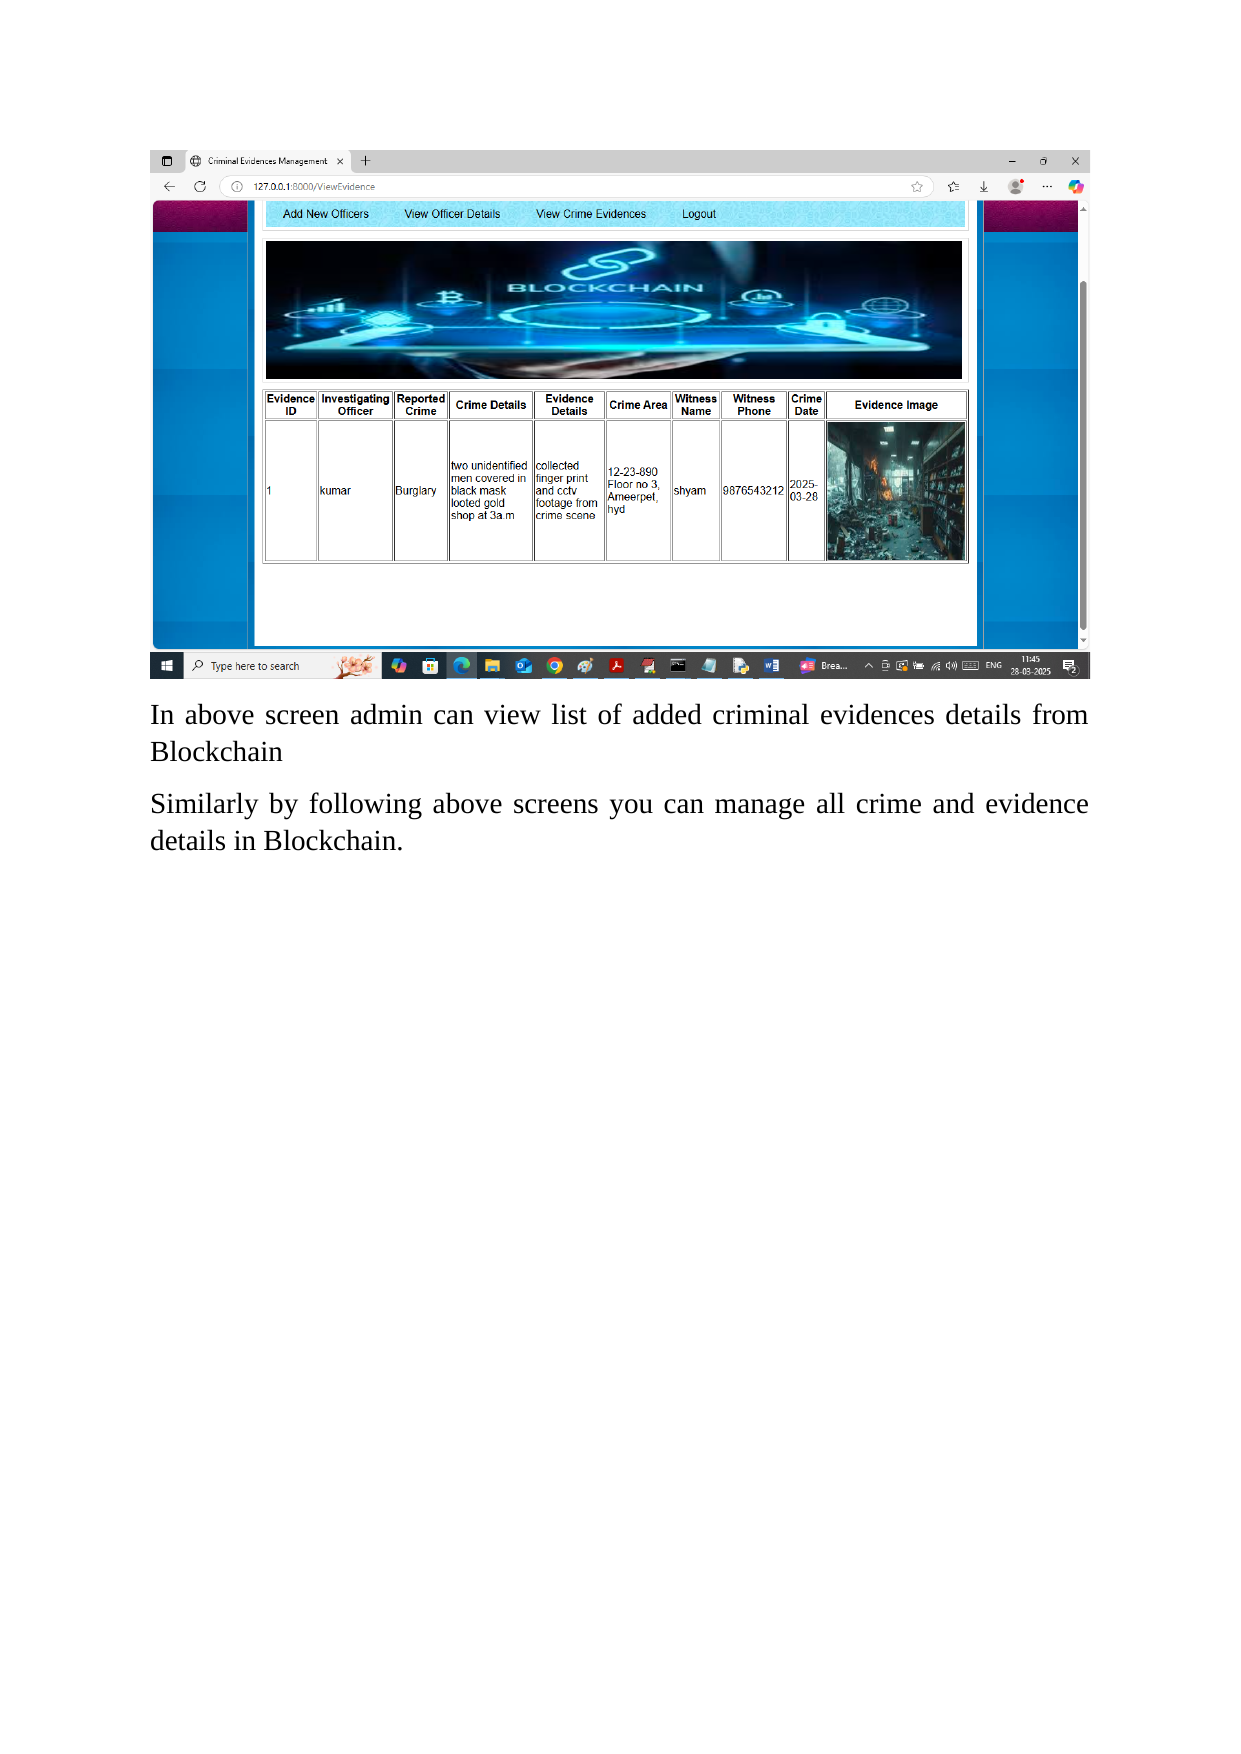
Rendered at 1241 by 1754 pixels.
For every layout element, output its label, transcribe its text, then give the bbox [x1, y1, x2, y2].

text Similarly by following above screens you can manage all crime and evidence details in Blockchain. [150, 786, 1090, 856]
picture [150, 150, 1091, 679]
text In above screen admin can view list of added criminal evidences details from Blockchain [150, 697, 1090, 767]
